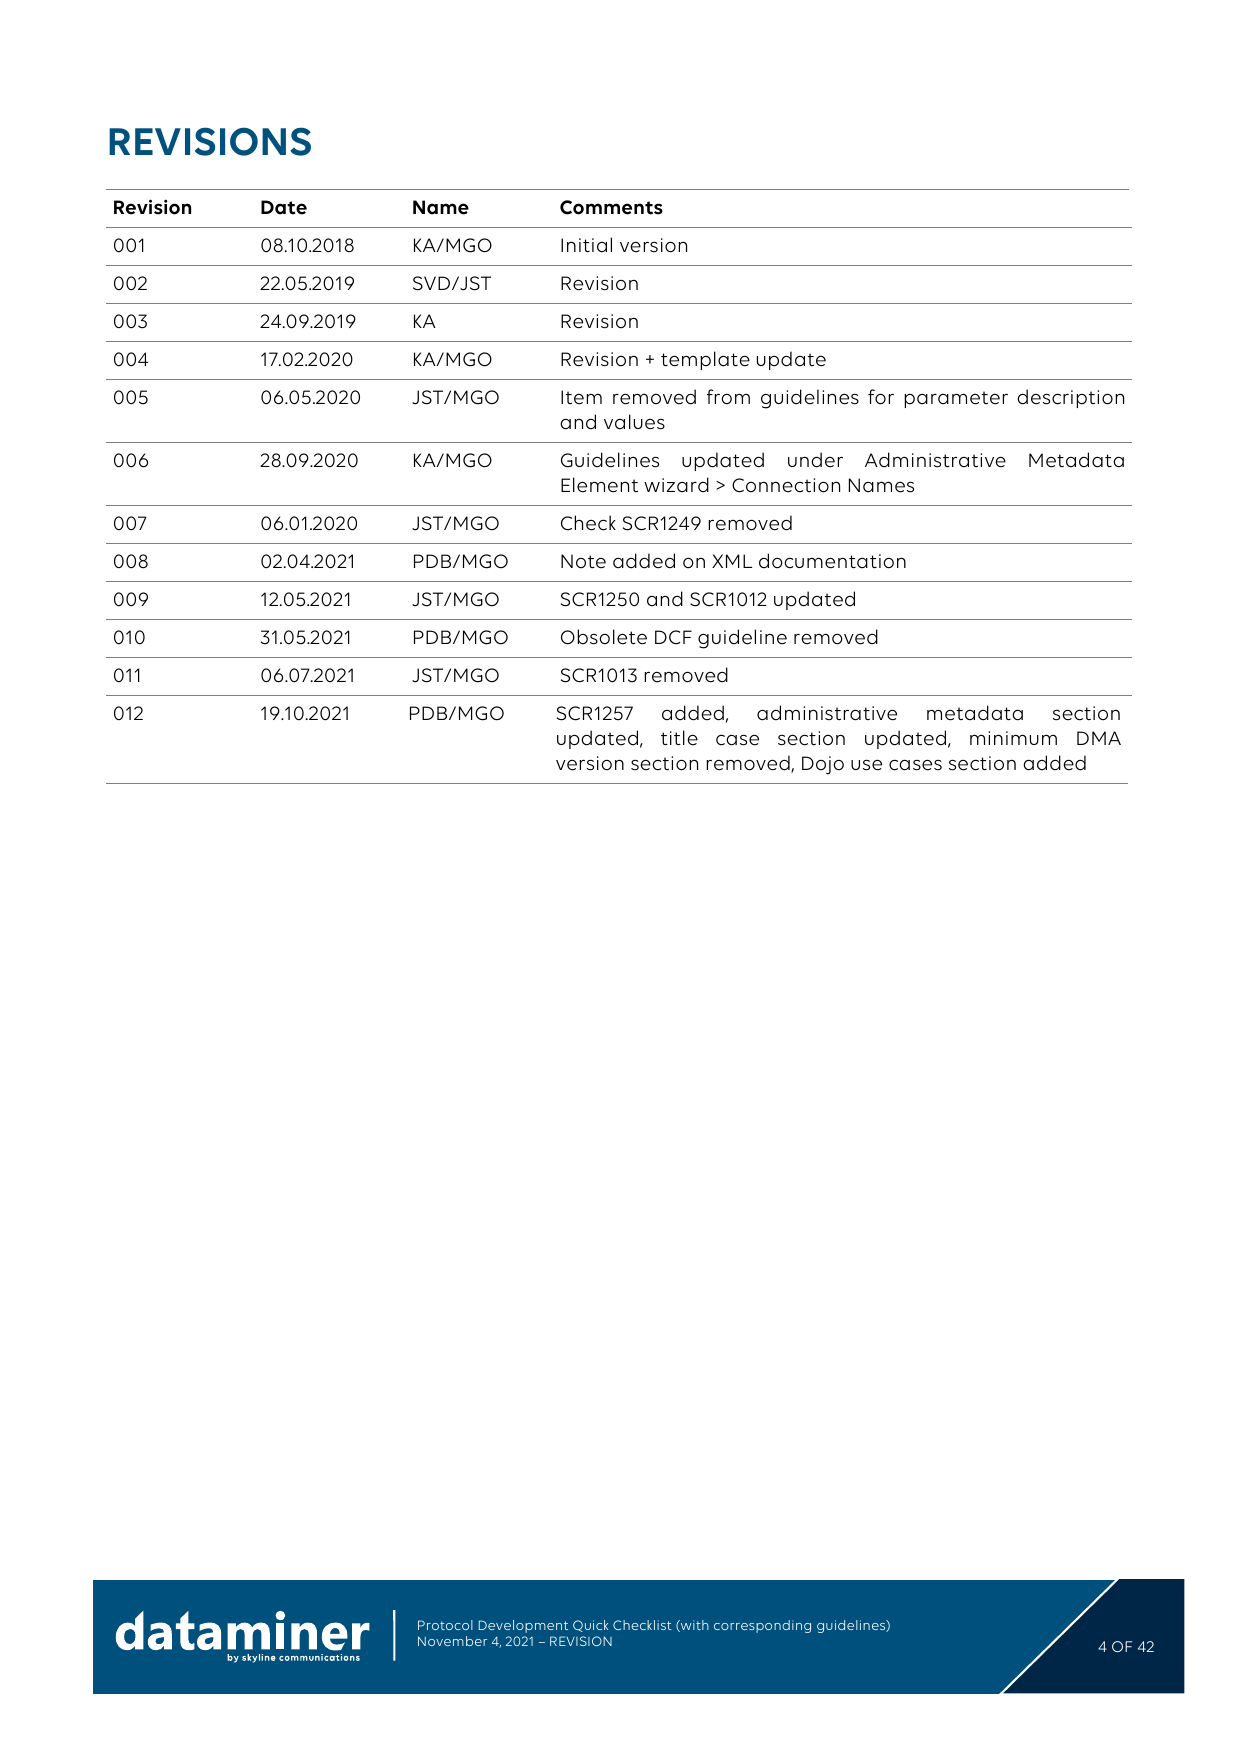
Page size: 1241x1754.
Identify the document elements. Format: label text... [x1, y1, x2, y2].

table_cell Revision + template update [554, 342, 1132, 379]
table_cell 24.09.2019 [254, 304, 406, 341]
table_cell 08.10.2018 [254, 228, 406, 264]
table_cell 06.01.2020 [254, 506, 406, 542]
table_cell 19.10.2021 [254, 696, 402, 782]
table_cell 002 [106, 266, 254, 303]
table_cell 005 [106, 380, 254, 442]
table_cell 008 [106, 544, 254, 581]
table_cell Note added on XML documentation [554, 544, 1132, 581]
table_cell 06.07.2021 [254, 658, 406, 694]
table_cell KA/MGO [406, 228, 553, 264]
table_cell JST/MGO [406, 582, 553, 618]
table_cell 003 [106, 304, 254, 341]
table_cell PDB/MGO [406, 620, 553, 657]
table_cell SCR1013 removed [554, 658, 1132, 694]
table_cell 12.05.2021 [254, 582, 406, 618]
table_cell PDB/MGO [406, 544, 553, 581]
table_cell 012 [106, 696, 254, 782]
table_cell 001 [106, 228, 254, 264]
table_cell SCR1250 and SCR1012 updated [554, 582, 1132, 618]
table_cell JST/MGO [406, 658, 553, 694]
table_cell 007 [106, 506, 254, 542]
table_cell 02.04.2021 [254, 544, 406, 581]
table_cell Guidelines updated under Administrative Metadata Element wizard > Connection Names [554, 443, 1132, 504]
table_cell SVD/JST [406, 266, 553, 303]
table_header Name [406, 190, 553, 227]
table_cell JST/MGO [406, 506, 553, 542]
table_cell 28.09.2020 [254, 443, 406, 504]
table_cell 006 [106, 443, 254, 504]
table_cell 17.02.2020 [254, 342, 406, 379]
subtitle Revisions [106, 118, 1134, 163]
table_cell Revision [554, 266, 1132, 303]
table_cell KA [406, 304, 553, 341]
table_cell Item removed from guidelines for parameter description and values [554, 380, 1132, 442]
table_cell Revision [554, 304, 1132, 341]
table_cell Obsolete DCF guideline removed [554, 620, 1132, 657]
table_cell Check SCR1249 removed [554, 506, 1132, 542]
table_cell JST/MGO [406, 380, 553, 442]
table_cell 06.05.2020 [254, 380, 406, 442]
table_cell PDB/MGO [402, 696, 549, 782]
table_cell 010 [106, 620, 254, 657]
table_cell 004 [106, 342, 254, 379]
table_header Comments [554, 190, 1129, 227]
table_cell 22.05.2019 [254, 266, 406, 303]
table_cell 011 [106, 658, 254, 694]
table_cell KA/MGO [406, 342, 553, 379]
table_cell KA/MGO [406, 443, 553, 504]
table_cell SCR1257 added, administrative metadata section updated, title case section updated, minimum DMA version section removed, Dojo use cases section added [550, 696, 1128, 782]
table_cell 31.05.2021 [254, 620, 406, 657]
table_header Date [254, 190, 406, 227]
table_cell 009 [106, 582, 254, 618]
table_cell Initial version [554, 228, 1132, 264]
table_header Revision [106, 190, 254, 227]
